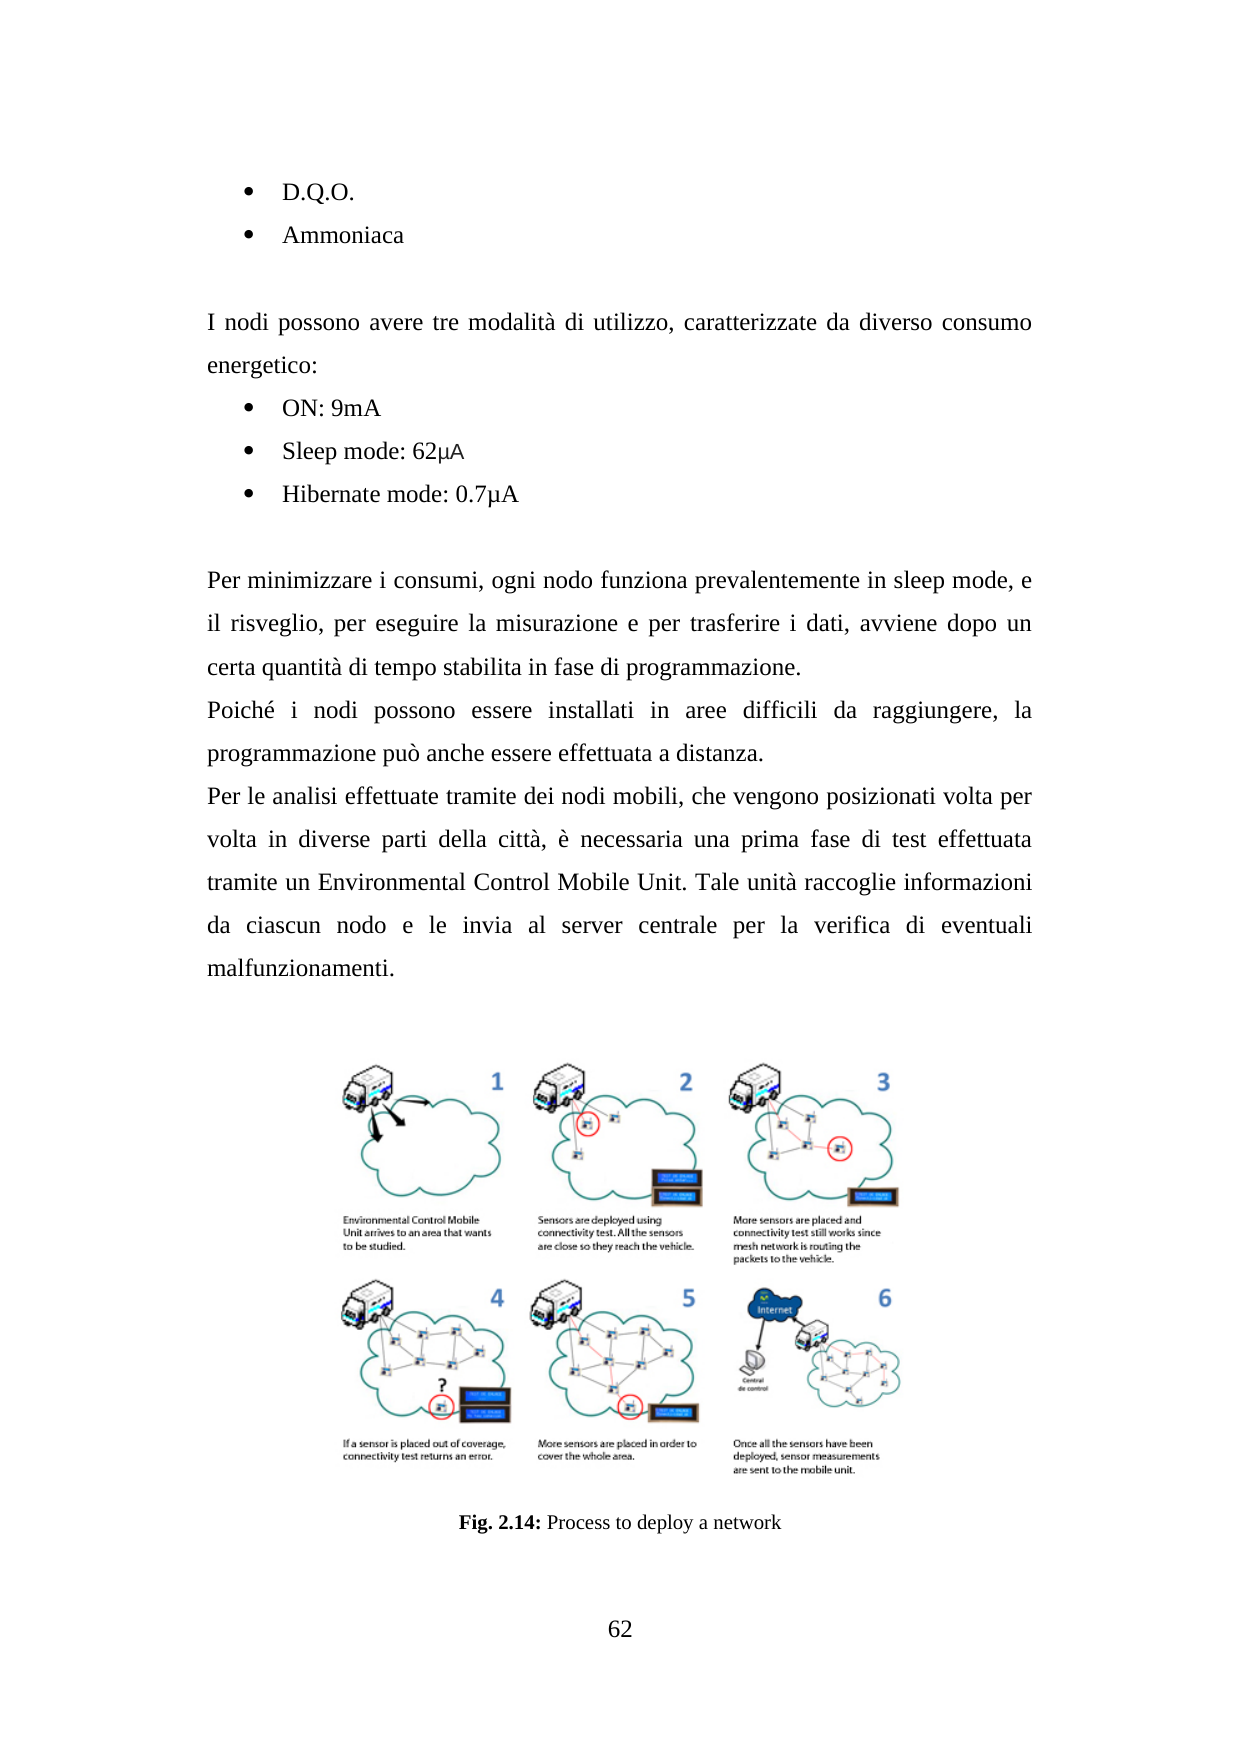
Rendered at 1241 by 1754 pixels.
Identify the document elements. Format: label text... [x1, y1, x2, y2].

text Per le analisi effettuate tramite dei nodi mobili, che vengono posizionati volta per volta in diverse parti della città, è necessaria una prima fase di test effettuata tramite un Environmental Control Mobile Unit. Tale unità raccoglie informazioni da ciascun nodo e le invia al server centrale per la verifica di eventuali malfunzionamenti. [207, 781, 1033, 982]
picture [315, 1039, 925, 1496]
list Sleep mode: 62µA [244, 436, 1033, 465]
list D.Q.O. [244, 177, 1033, 206]
list Hibernate mode: 0.7µA [244, 479, 1033, 508]
text Per minimizzare i consumi, ogni nodo funziona prevalentemente in sleep mode, e il risveglio, per eseguire la misurazione e per trasferire i dati, avviene dopo un certa quantità di tempo stabilita in fase di programmazione. [207, 565, 1033, 680]
list Ammoniaca [244, 220, 1033, 249]
text Fig. 2.14: Process to deploy a network [207, 1510, 1033, 1534]
list ON: 9mA [244, 393, 1033, 422]
text Poiché i nodi possono essere installati in aree difficili da raggiungere, la programmazione può anche essere effettuata a distanza. [207, 695, 1033, 767]
text I nodi possono avere tre modalità di utilizzo, caratterizzate da diverso consumo energetico: [207, 307, 1033, 378]
